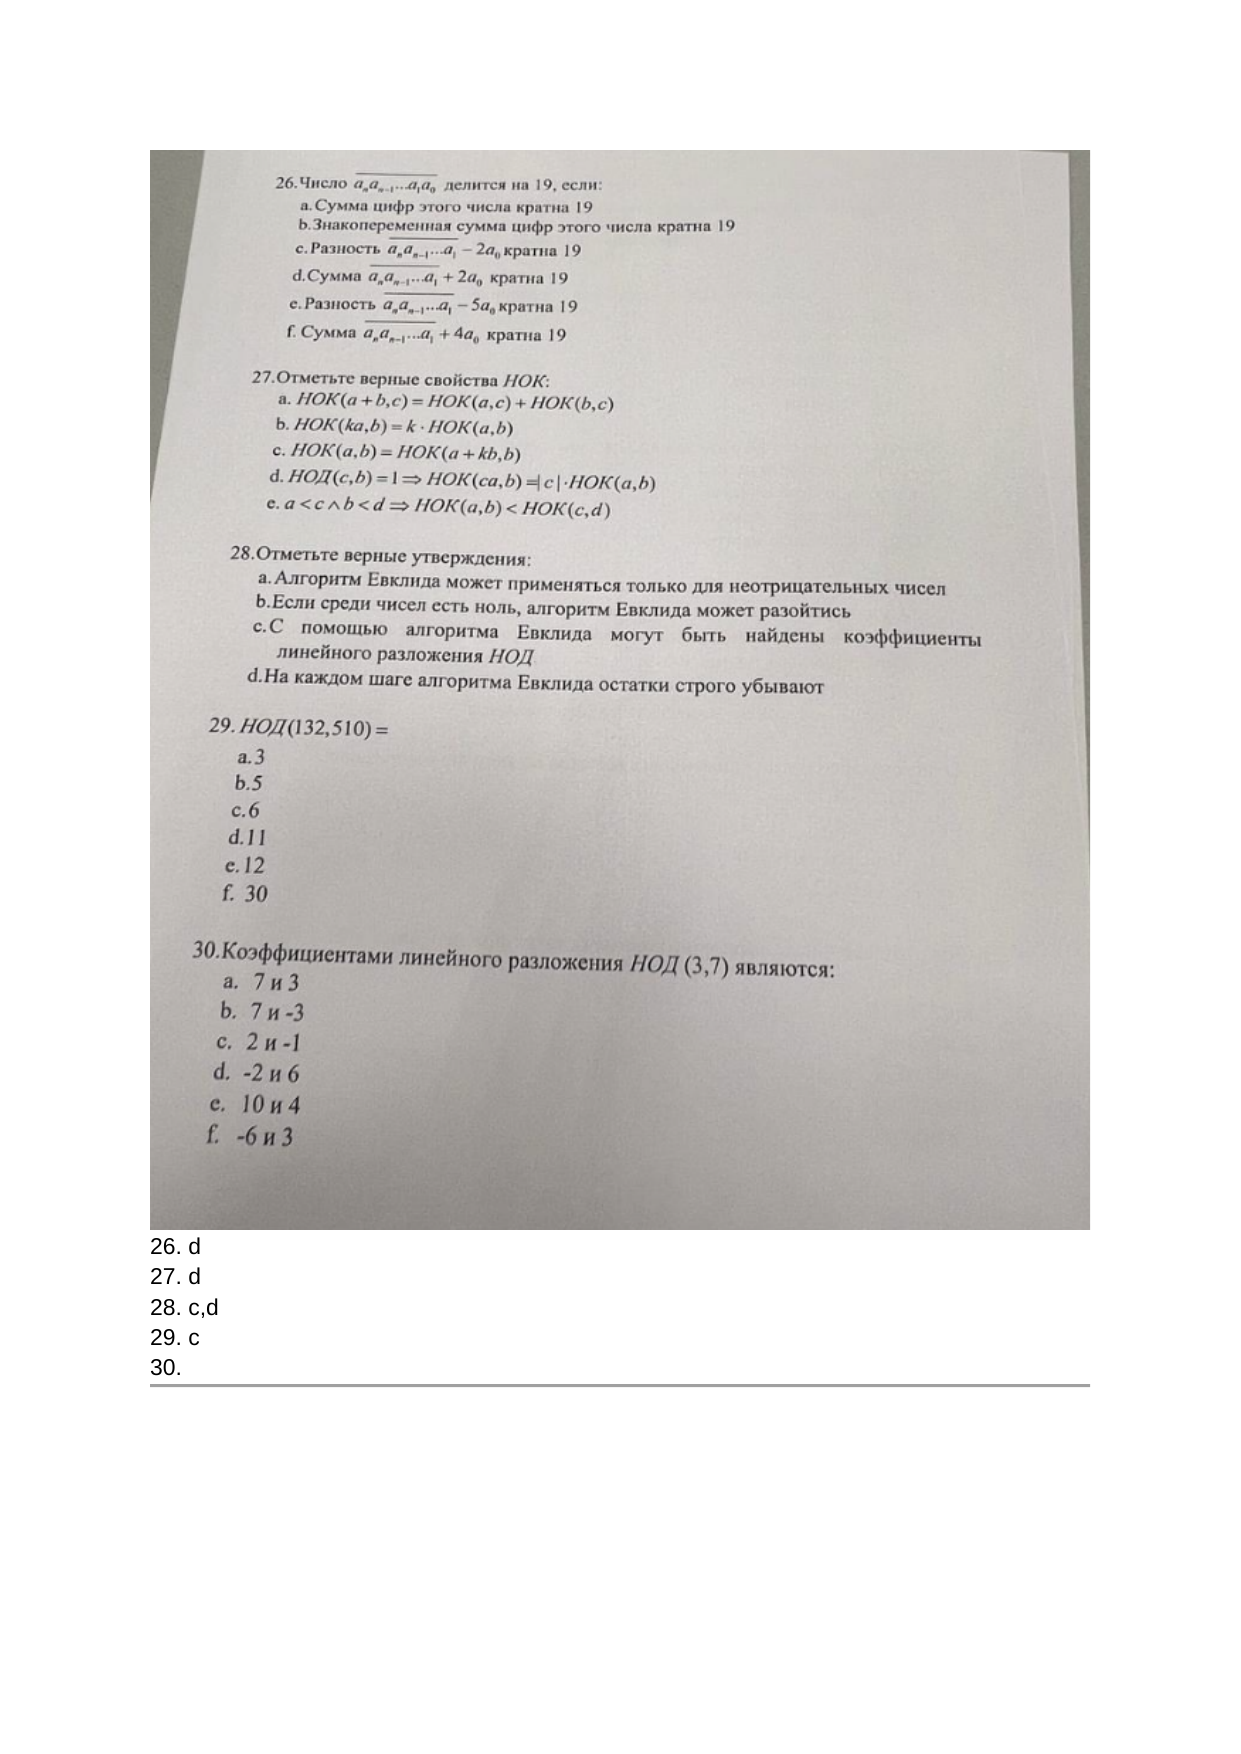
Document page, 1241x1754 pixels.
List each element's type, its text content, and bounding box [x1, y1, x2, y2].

text 26. d [150, 1233, 1090, 1259]
text 28. c,d [150, 1293, 1090, 1320]
picture [150, 150, 1091, 1230]
text 27. d [150, 1263, 1090, 1289]
text 30. [150, 1354, 1090, 1380]
text 29. c [150, 1324, 1090, 1350]
